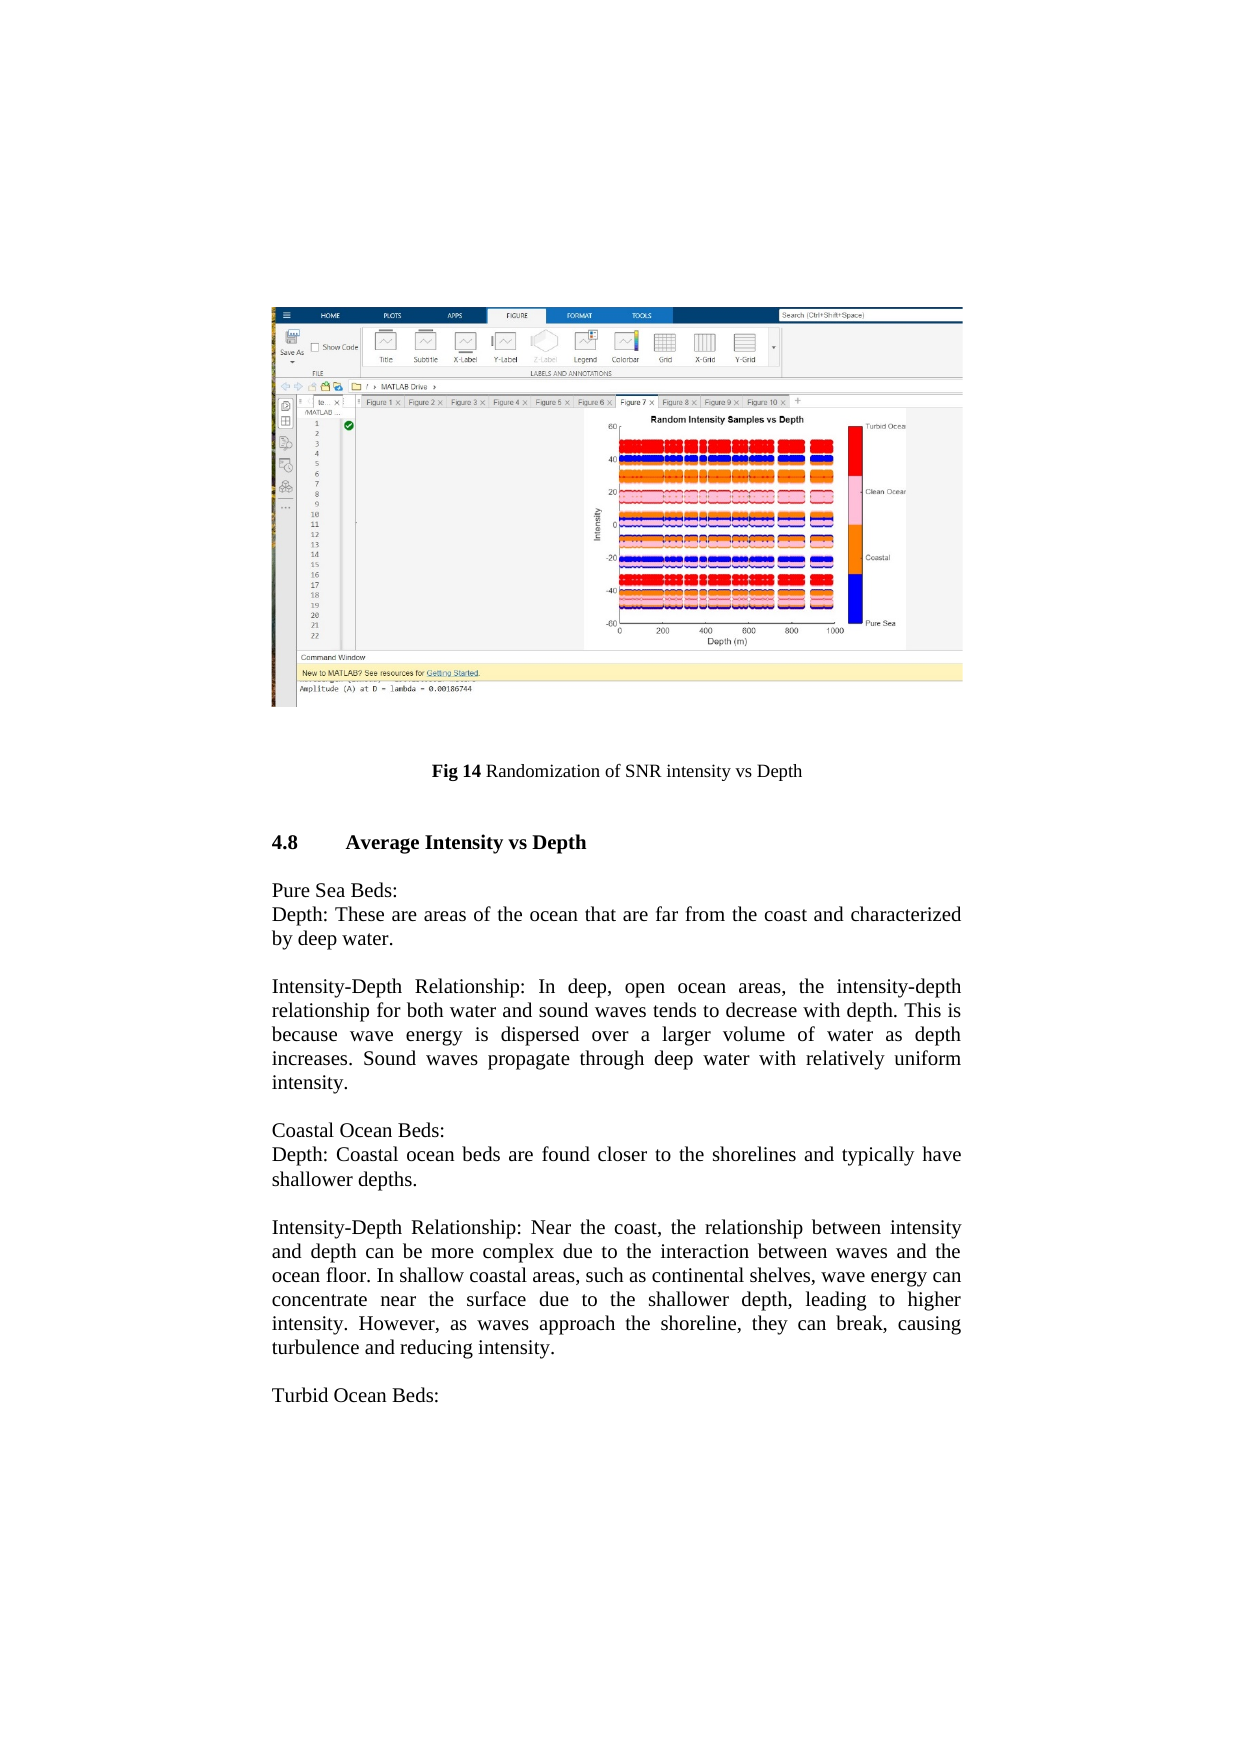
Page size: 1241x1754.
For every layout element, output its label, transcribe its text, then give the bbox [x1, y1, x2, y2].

text Intensity-Depth Relationship: Near the coast, the relationship between intensity and depth can be more complex due to the interaction between waves and the ocean floor. In shallow coastal areas, such as continental shelves, wave energy can concentrate near the surface due to the shallower depth, leading to higher intensity. However, as waves approach the shoreline, they can break, causing turbulence and reducing intensity. [272, 1214, 963, 1359]
text Intensity-Depth Relationship: In deep, open ocean areas, the intensity-depth relationship for both water and sound waves tends to decrease with depth. This is because wave energy is dispersed over a larger volume of water as depth increases. Sound waves propagate through deep water with relatively uniform intensity. [272, 974, 963, 1094]
text Depth: These are areas of the ocean that are far from the coast and characterized by deep water. [272, 902, 963, 950]
picture [271, 307, 963, 707]
text Fig 14 Randomization of SNR intensity vs Depth [272, 736, 963, 781]
text 4.8 Average Intensity vs Depth [272, 829, 963, 854]
text Coastal Ocean Beds: [272, 1118, 963, 1142]
text Turbid Ocean Beds: [272, 1383, 963, 1407]
text Pure Sea Beds: [272, 878, 963, 902]
text Depth: Coastal ocean beds are found closer to the shorelines and typically have shallower depths. [272, 1142, 963, 1191]
